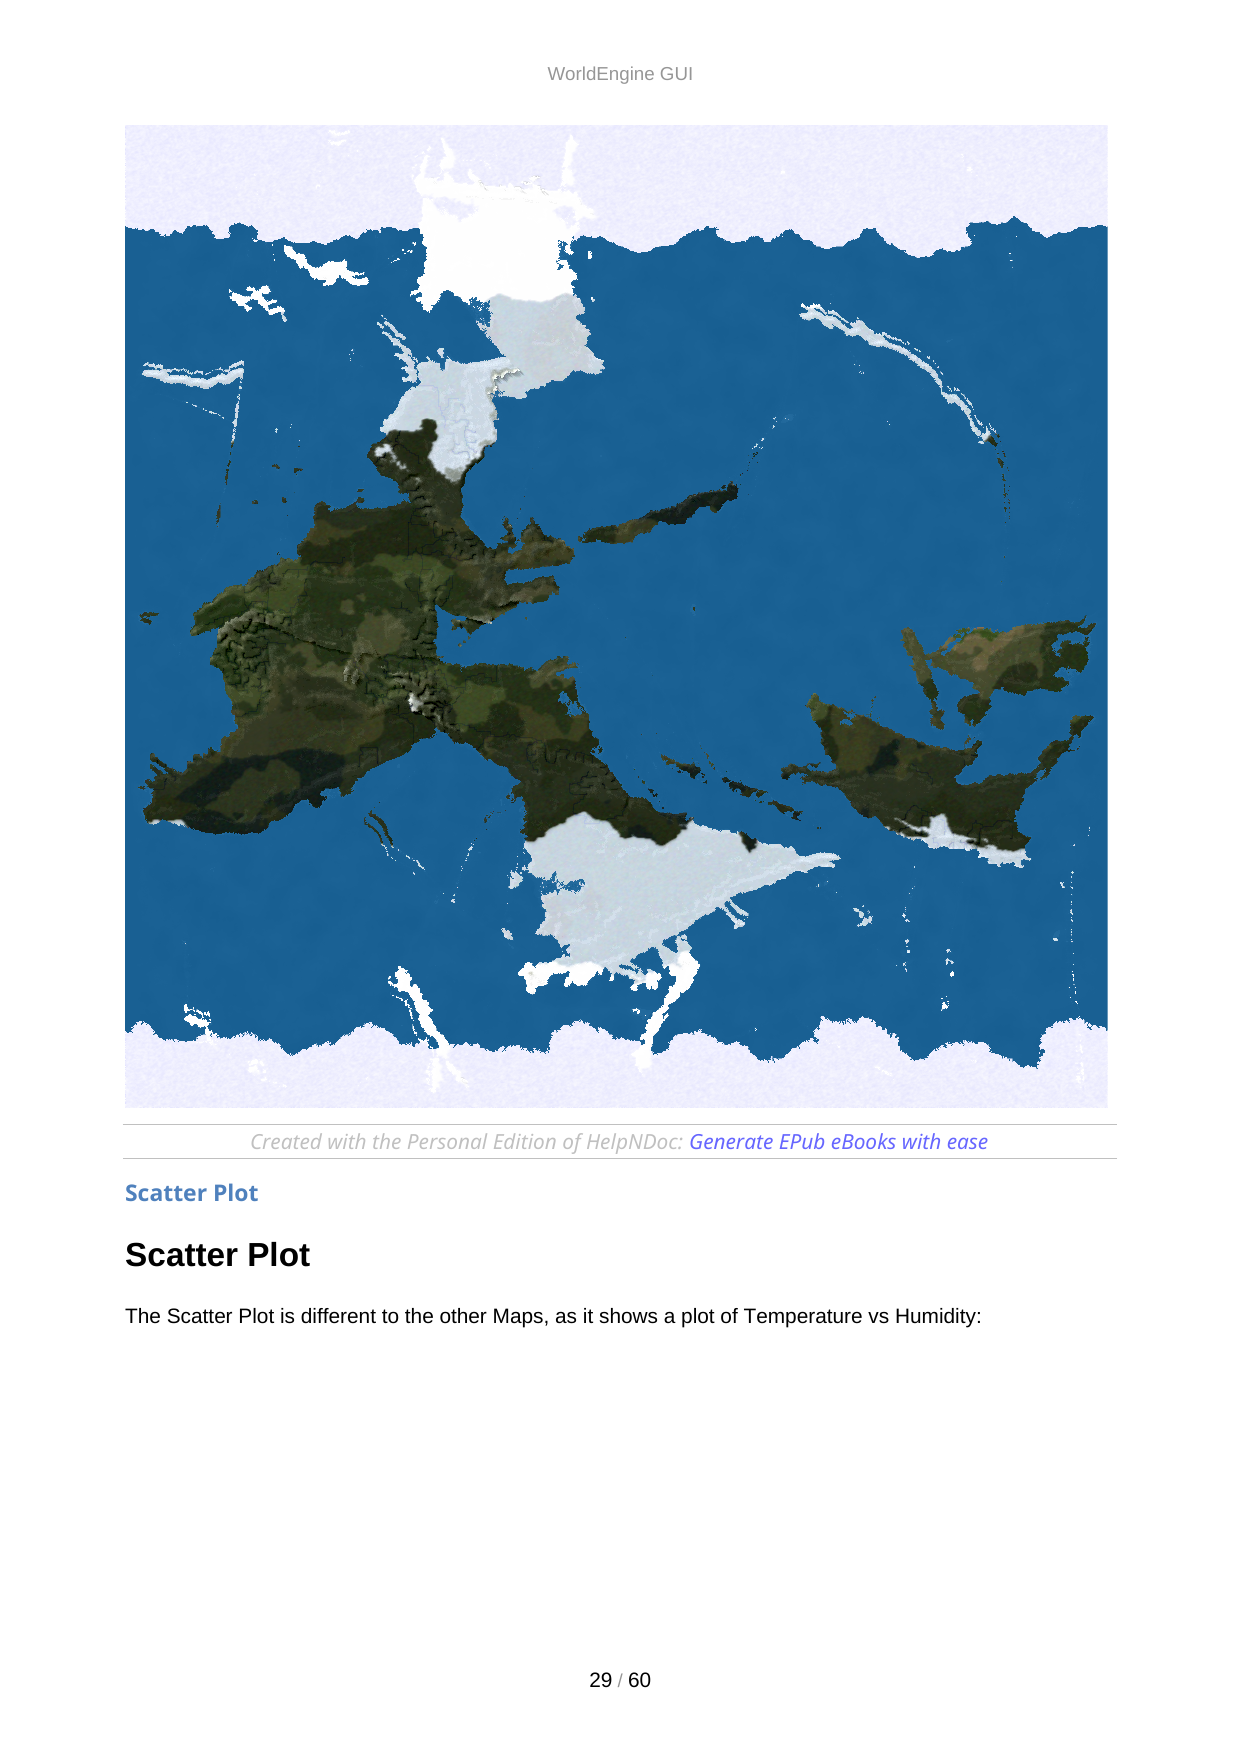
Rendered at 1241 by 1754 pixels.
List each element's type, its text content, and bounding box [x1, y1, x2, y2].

picture [125, 125, 1108, 1108]
text Scatter Plot [123, 1175, 1117, 1210]
text Created with the Personal Edition of HelpNDoc: Generate EPub eBooks with ease [123, 1125, 1117, 1158]
subtitle Scatter Plot [125, 1235, 1115, 1274]
text The Scatter Plot is different to the other Maps, as it shows a plot of Temperature vs Humidity: [125, 1304, 1115, 1328]
